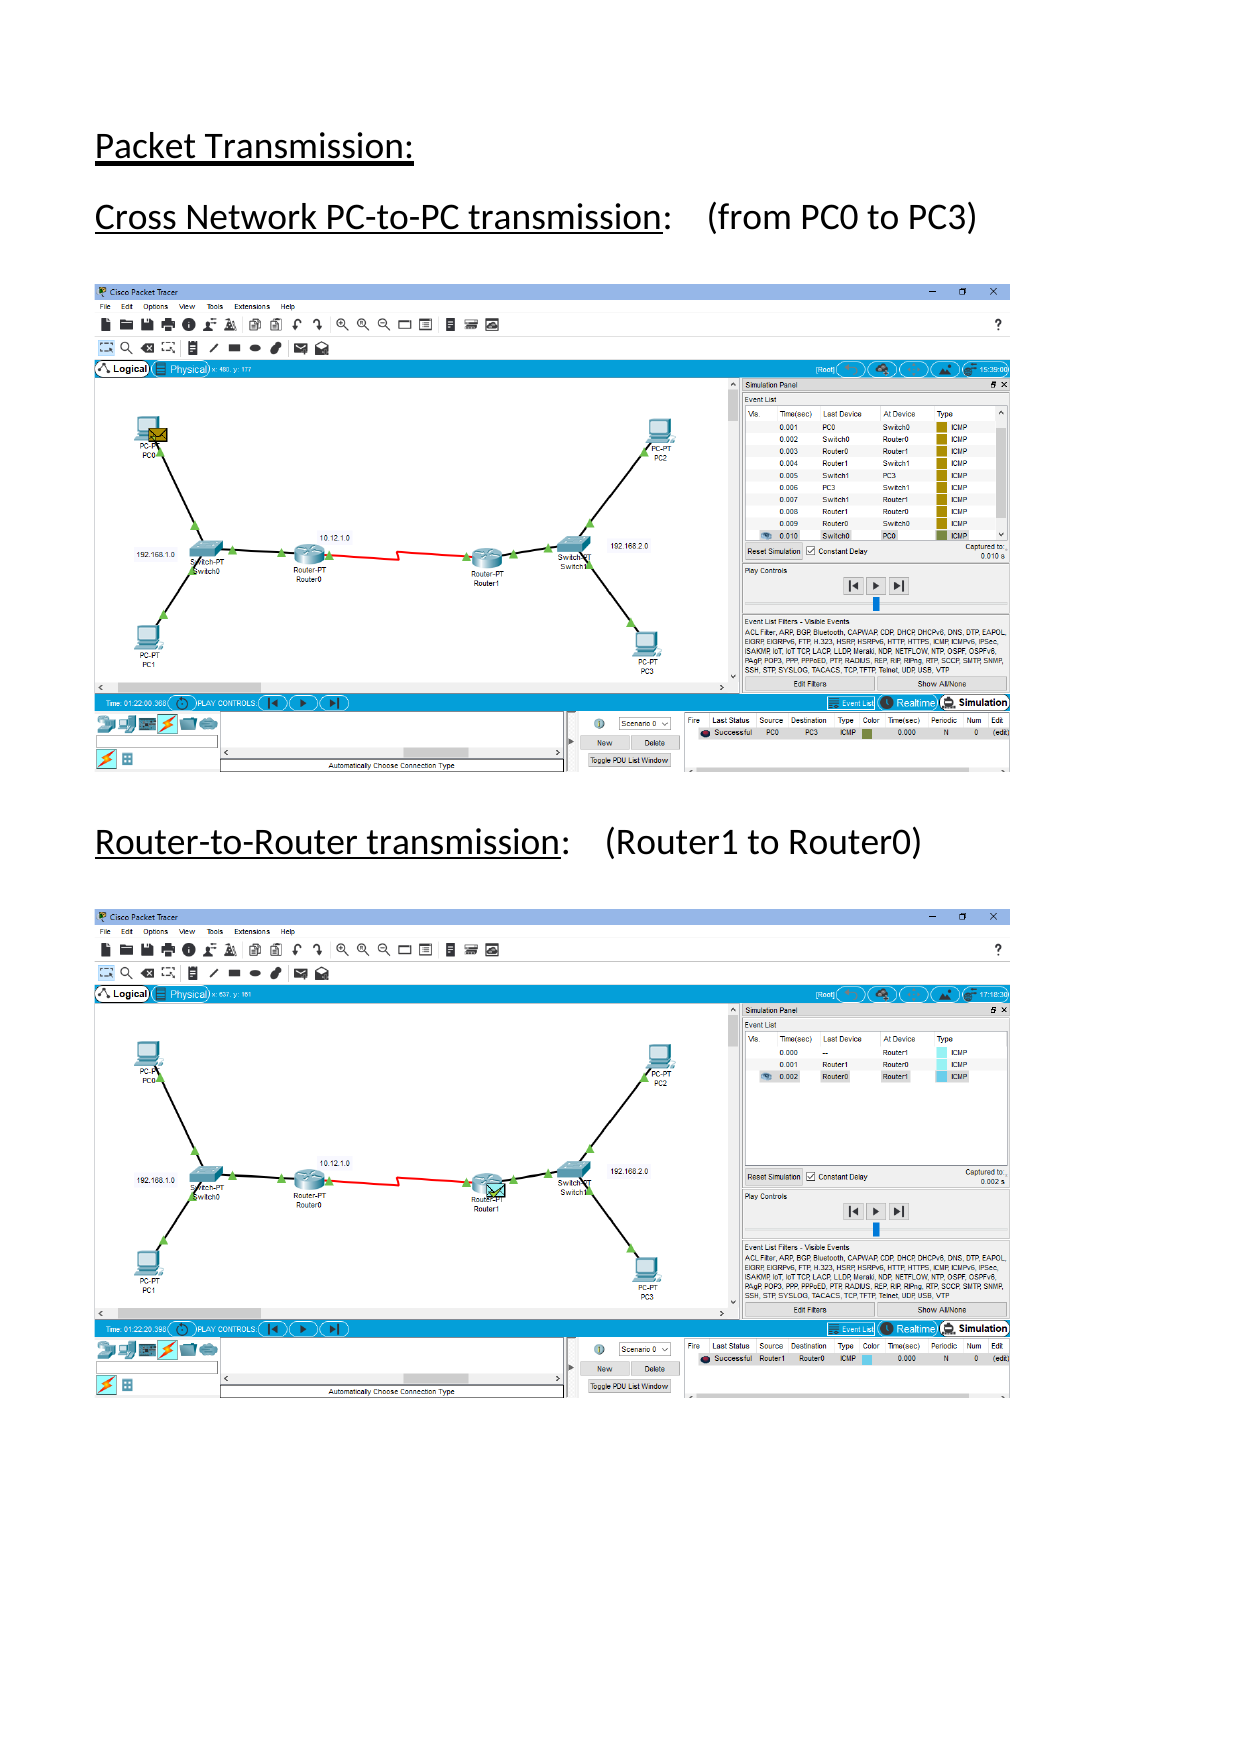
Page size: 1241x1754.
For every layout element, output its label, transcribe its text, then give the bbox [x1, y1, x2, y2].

text Router-to-Router transmission: (Router1 to Router0) [94, 818, 1147, 864]
picture [94, 284, 1010, 772]
picture [94, 909, 1010, 1398]
picture [877, 364, 888, 374]
text Cross Network PC-to-PC transmission: (from PC0 to PC3) [94, 193, 1147, 238]
picture [877, 989, 888, 999]
picture [881, 1323, 893, 1334]
text Packet Transmission: [94, 122, 1147, 168]
picture [881, 697, 893, 708]
